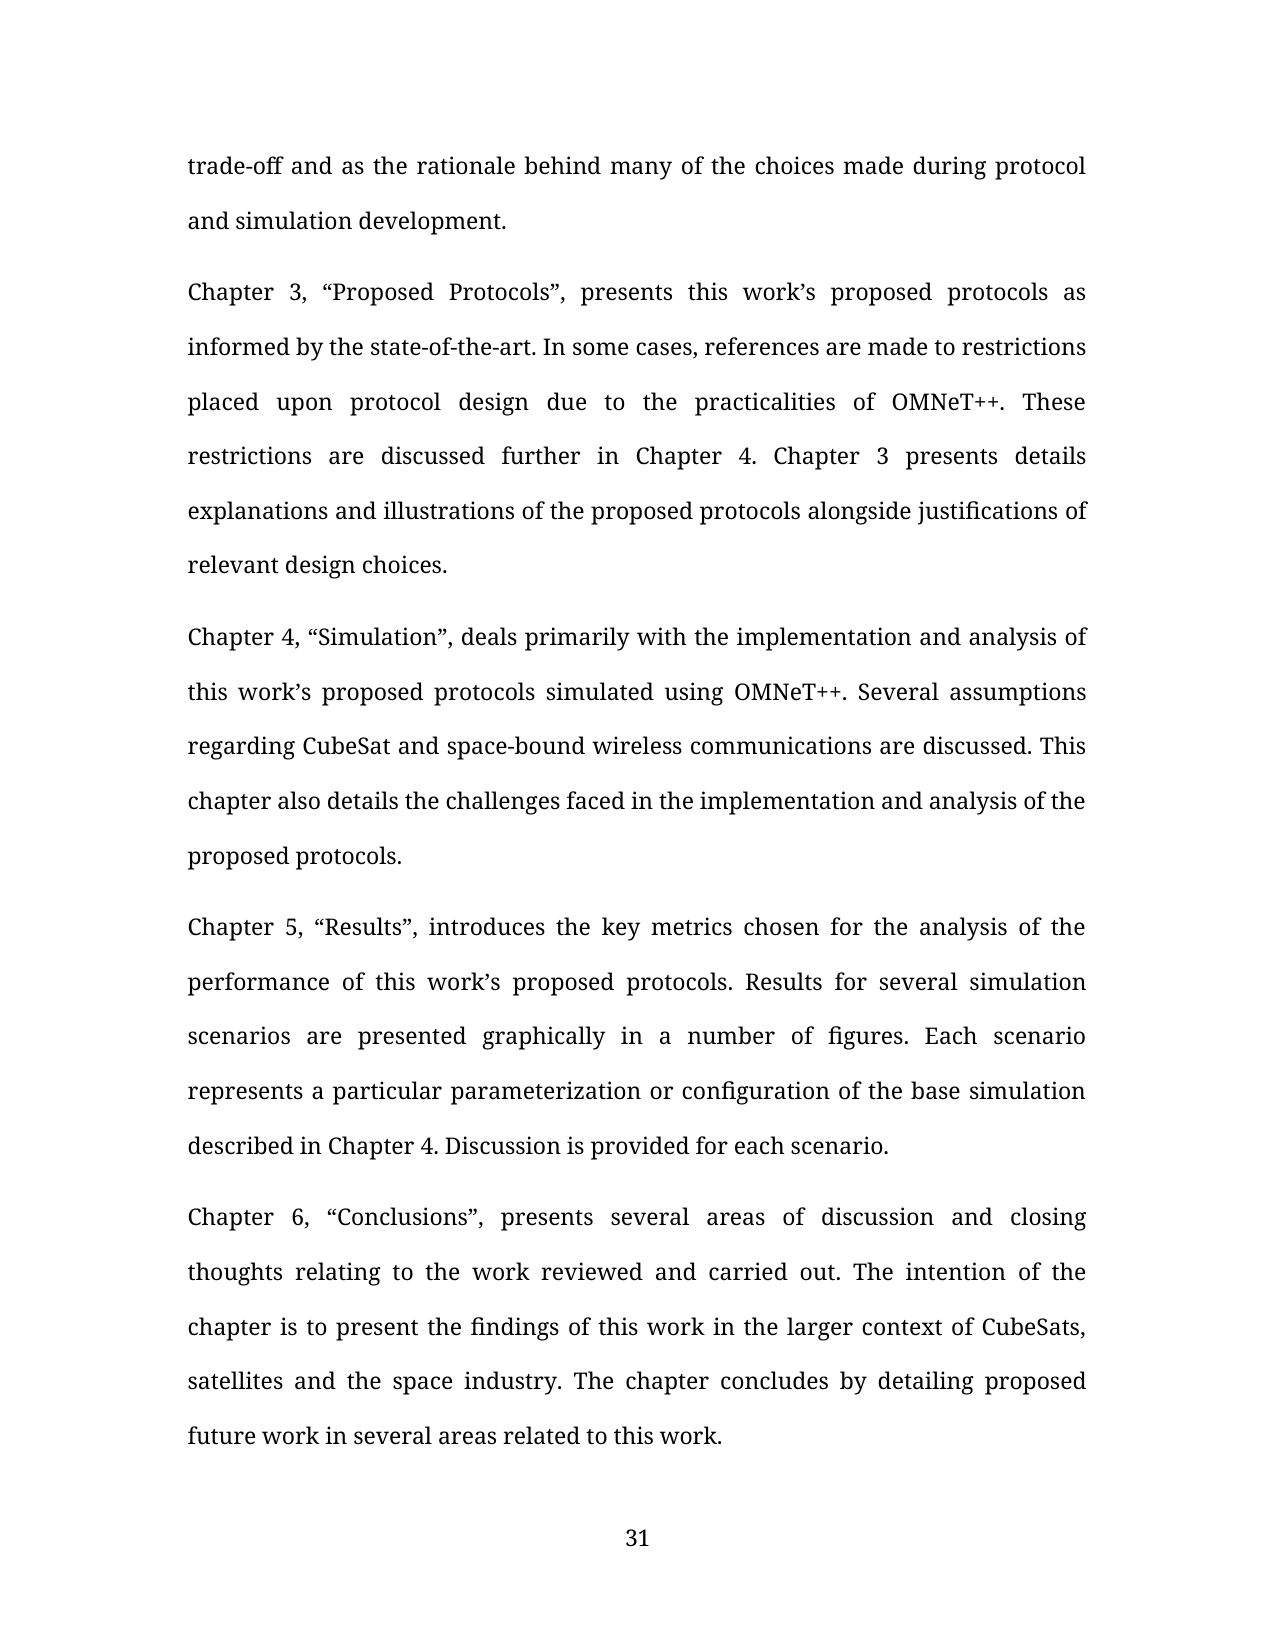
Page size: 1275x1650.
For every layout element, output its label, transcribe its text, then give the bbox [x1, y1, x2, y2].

text Chapter 4, “Simulation”, deals primarily with the implementation and analysis of this work’s proposed protocols simulated using OMNeT++. Several assumptions regarding CubeSat and space-bound wireless communications are discussed. This chapter also details the challenges faced in the implementation and analysis of the proposed protocols. [187, 621, 1087, 871]
text Chapter 5, “Results”, introduces the key metrics chosen for the analysis of the performance of this work’s proposed protocols. Results for several simulation scenarios are presented graphically in a number of figures. Each scenario represents a particular parameterization or configuration of the base simulation described in Chapter 4. Discussion is provided for each scenario. [187, 911, 1087, 1161]
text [187, 150, 1087, 236]
text Chapter 3, “Proposed Protocols”, presents this work’s proposed protocols as informed by the state-of-the-art. In some cases, references are made to restrictions placed upon protocol design due to the practicalities of OMNeT++. These restrictions are discussed further in Chapter 4. Chapter 3 presents details explanations and illustrations of the proposed protocols alongside justifications of relevant design choices. [187, 276, 1087, 581]
text Chapter 6, “Conclusions”, presents several areas of discussion and closing thoughts relating to the work reviewed and carried out. The intention of the chapter is to present the findings of this work in the larger context of CubeSats, satellites and the space industry. The chapter concludes by detailing proposed future work in several areas related to this work. [187, 1201, 1087, 1451]
